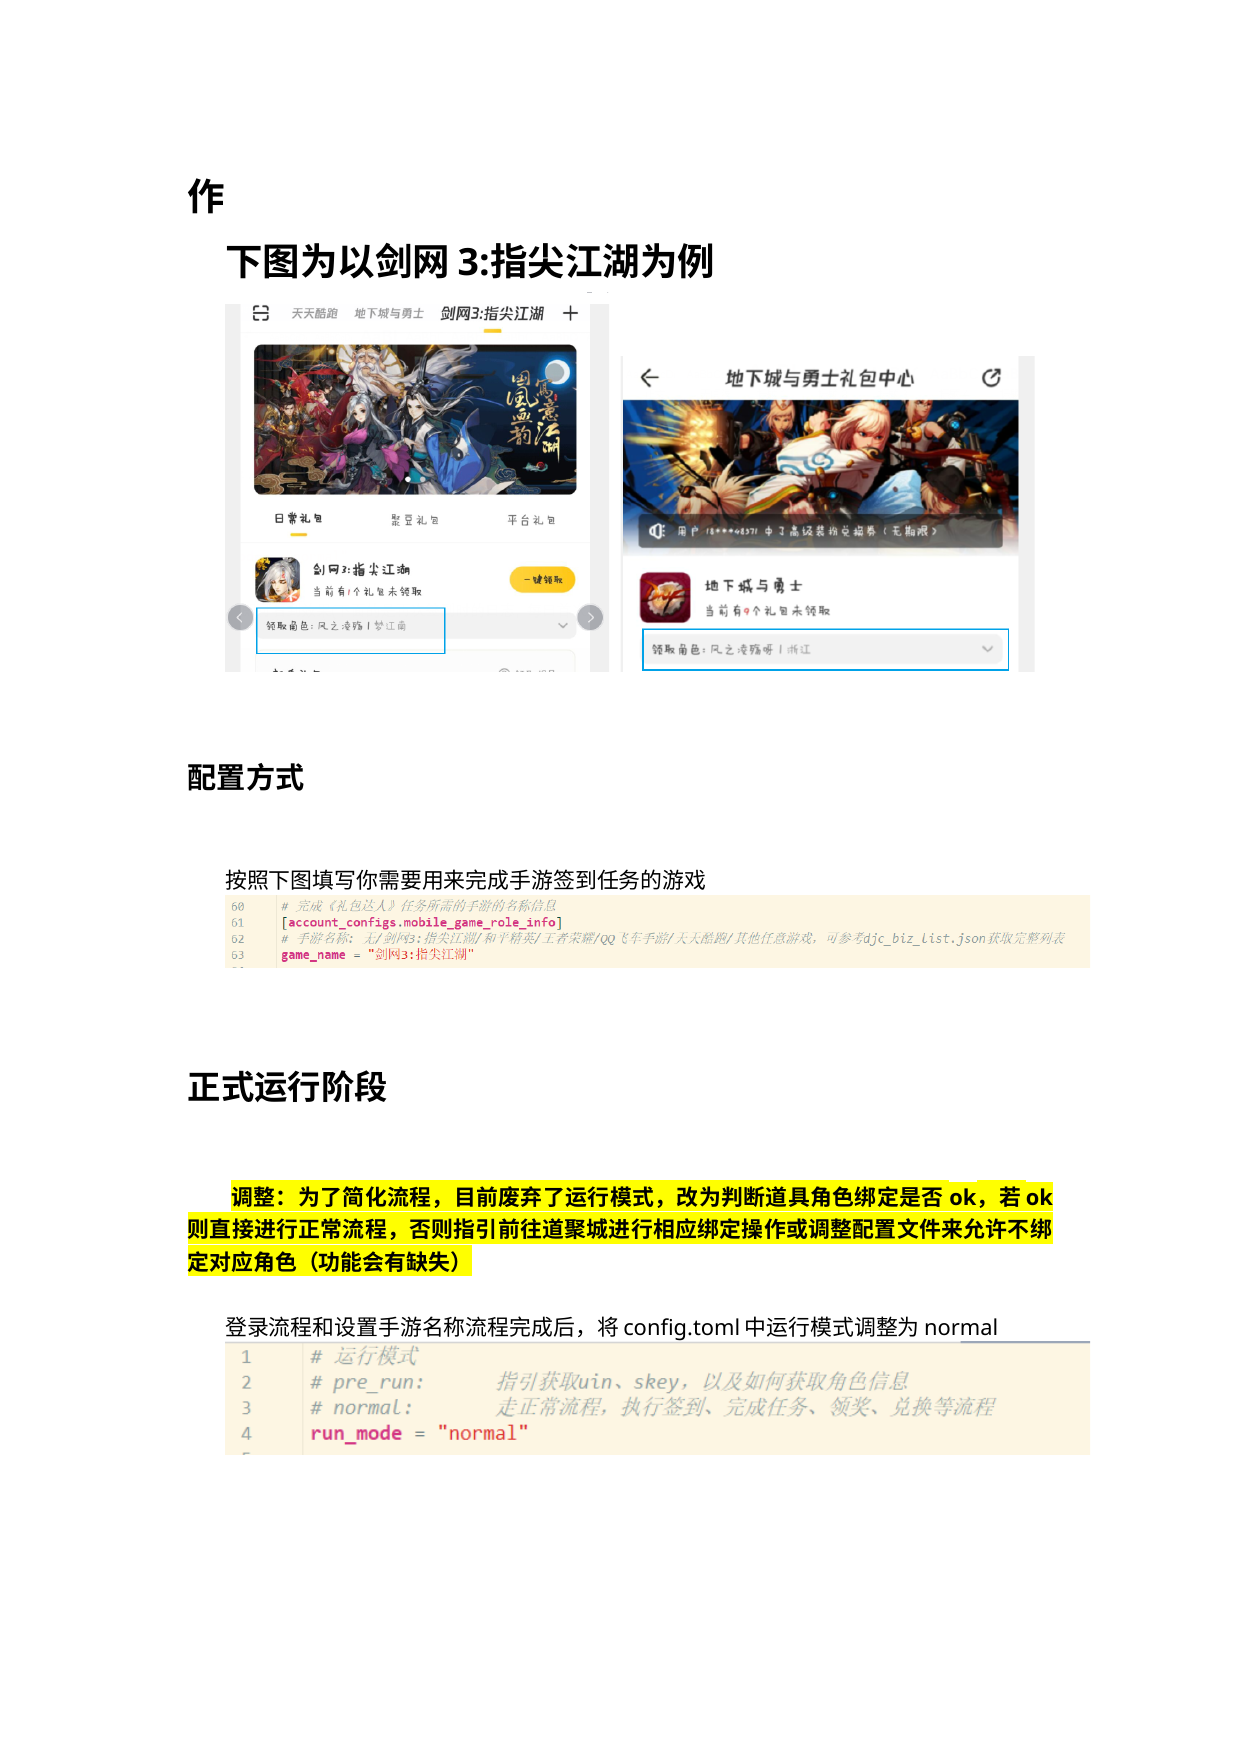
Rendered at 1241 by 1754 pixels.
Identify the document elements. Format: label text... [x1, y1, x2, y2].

list 按照下图填写你需要用来完成手游签到任务的游戏 [225, 862, 1053, 895]
text 调整：为了简化流程，目前废弃了运行模式，改为判断道具角色绑定是否ok，若ok则直接进行正常流程，否则指引前往道聚城进行相应绑定操作或调整配置文件来允许不绑定对应角色（功能会有缺失） [187, 1179, 1053, 1277]
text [187, 162, 1053, 227]
picture [225, 895, 1091, 968]
subtitle 配置方式 [187, 744, 1053, 809]
list 登录流程和设置手游名称流程完成后，将config.toml中运行模式调整为normal [225, 1309, 1053, 1341]
text 下图为以剑网3:指尖江湖为例 [187, 227, 1053, 292]
picture [620, 356, 1035, 672]
picture [225, 292, 610, 672]
subtitle 正式运行阶段 [187, 1052, 1053, 1117]
picture [225, 1341, 1091, 1455]
picture [645, 631, 1007, 668]
